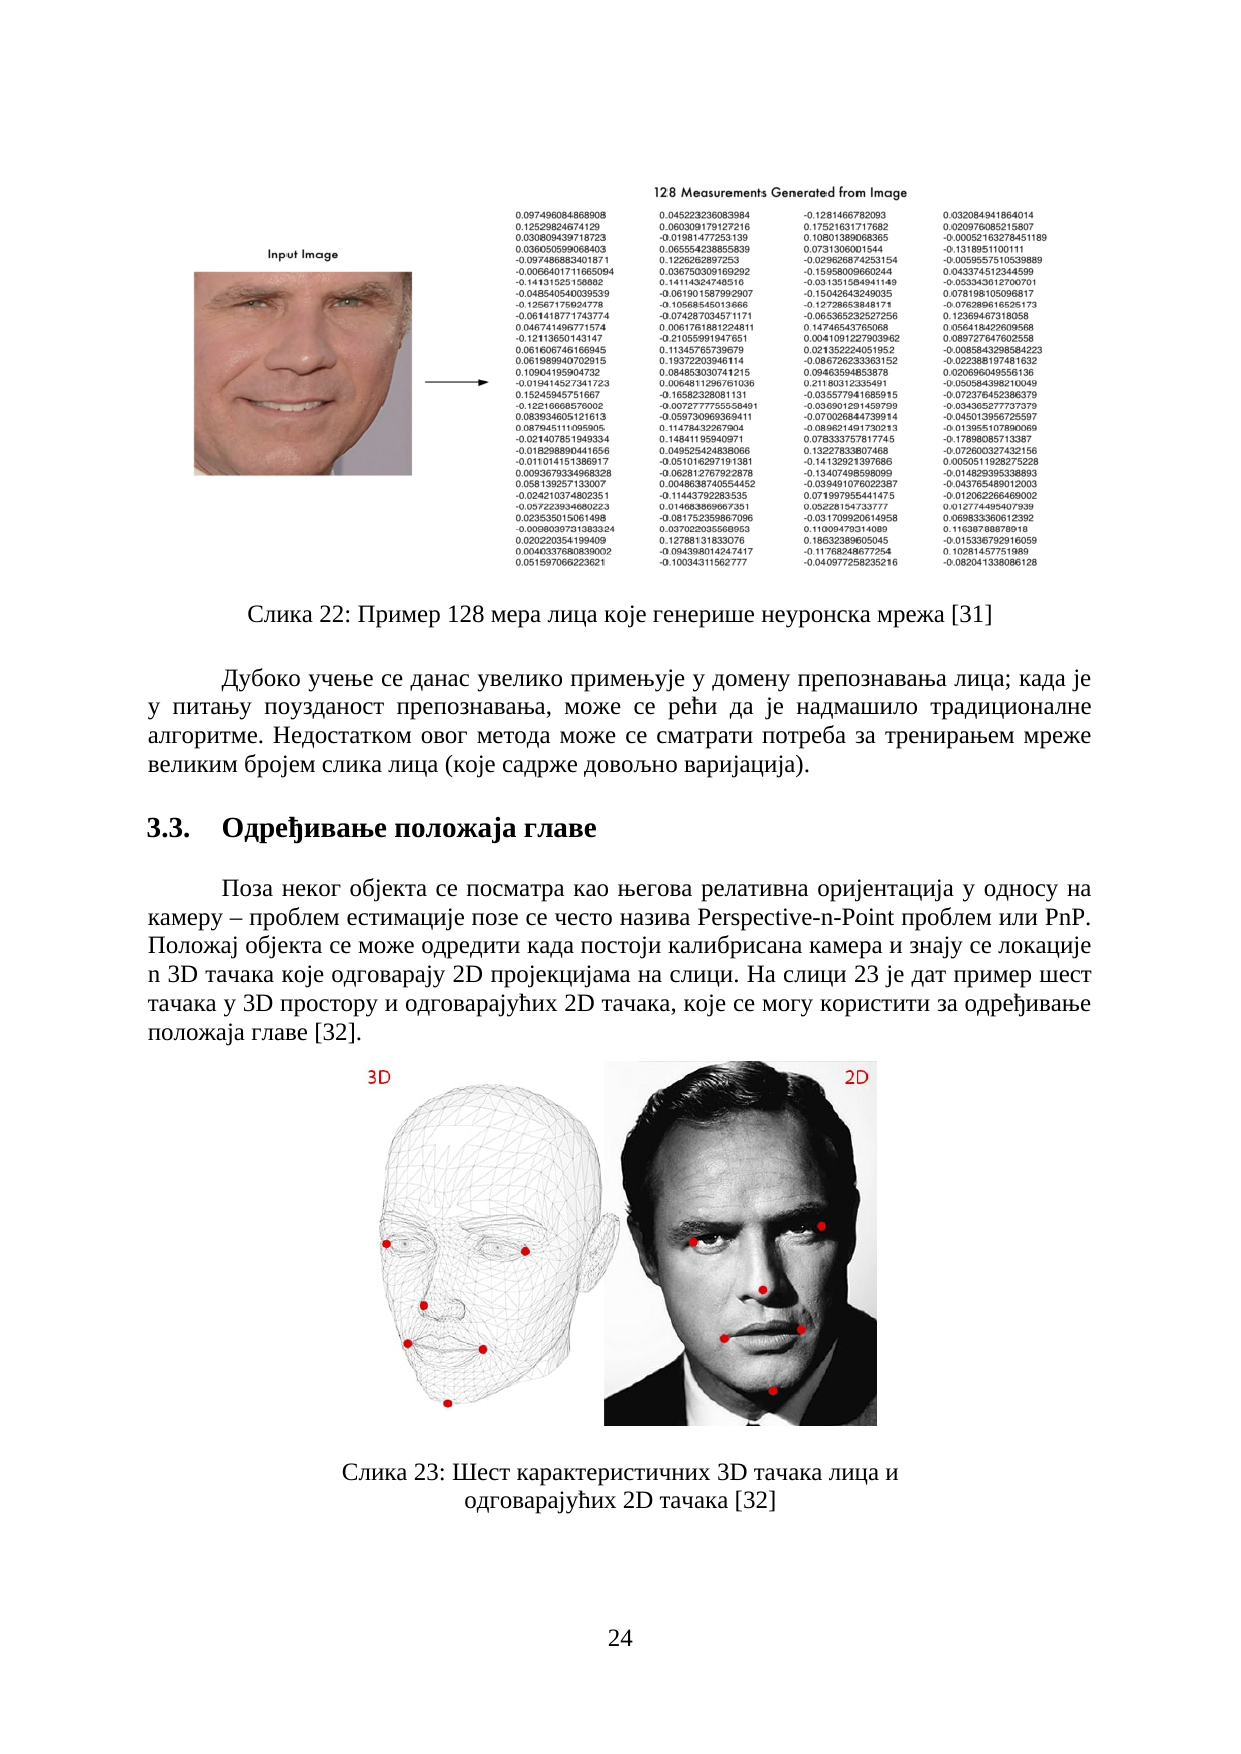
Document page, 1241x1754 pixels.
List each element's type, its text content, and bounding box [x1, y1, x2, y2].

text Поза неког објекта се посматра као његова релативна оријентација у односу на камеру – проблем естимације позе се често назива Perspective-n-Point проблем или PnP. Положај објекта се може одредити када постоји калибрисана камера и знају се локације n 3D тачака које одговарају 2D пројекцијама на слици. На слици 23 је дат пример шест тачака у 3D простору и одговарајућих 2D тачака, које се могу користити за одређивање положаја главе [32]. [148, 873, 1093, 1045]
picture [193, 182, 1048, 579]
subtitle Одређивање положаја главе [146, 811, 1093, 844]
picture [363, 1061, 877, 1426]
